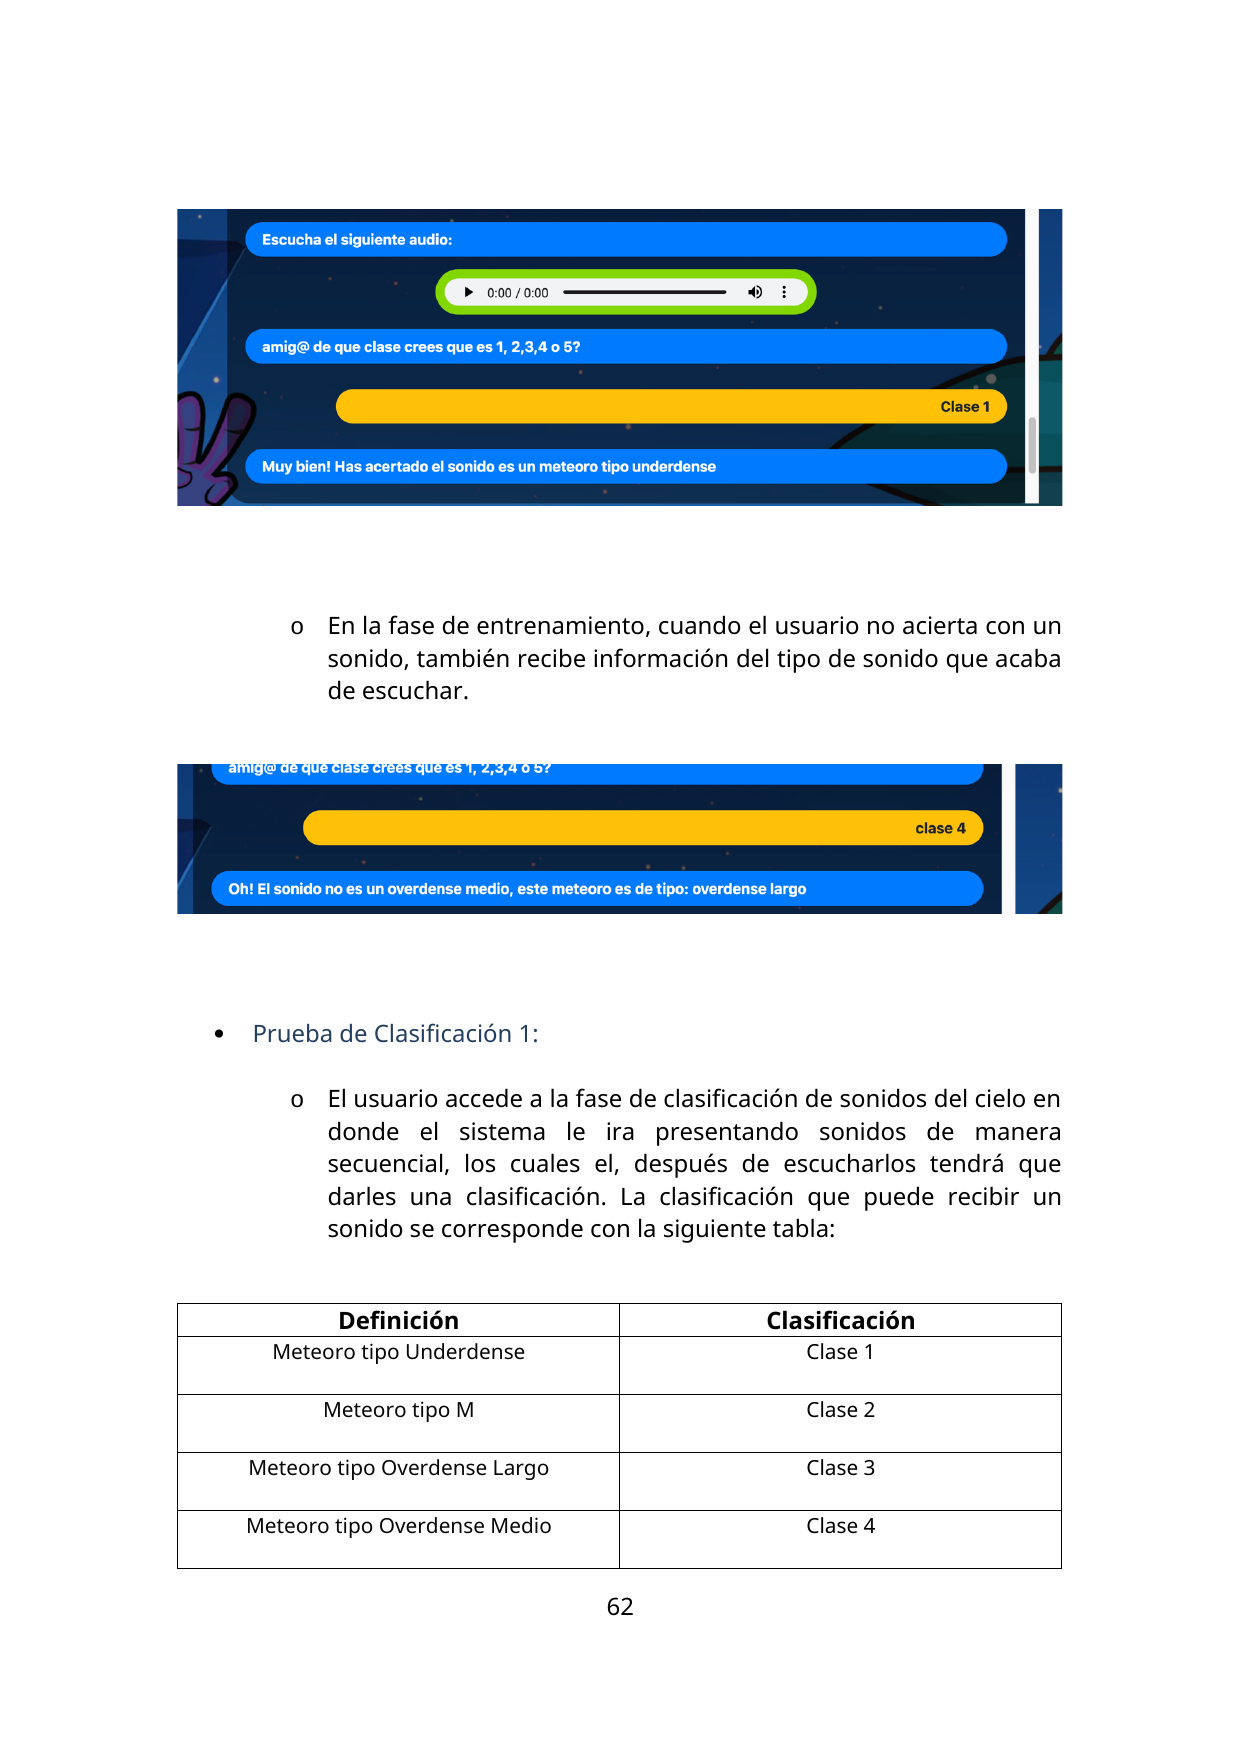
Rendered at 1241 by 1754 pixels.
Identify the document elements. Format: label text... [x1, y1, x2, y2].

table_cell Clase 3 [620, 1453, 1061, 1510]
table_cell Clase 1 [620, 1337, 1061, 1394]
table_cell Meteoro tipo M [178, 1395, 619, 1452]
picture [177, 209, 1063, 506]
picture [177, 764, 1063, 914]
table_cell Clase 2 [620, 1395, 1061, 1452]
list En la fase de entrenamiento, cuando el usuario no acierta con un sonido, también recibe información del tipo de sonido que acaba de escuchar. [290, 609, 1063, 707]
list Prueba de Clasificación 1: [215, 1016, 1063, 1082]
table_header Definición [178, 1304, 619, 1336]
list El usuario accede a la fase de clasificación de sonidos del cielo en donde el sistema le ira presentando sonidos de manera secuencial, los cuales el, después de escucharlos tendrá que darles una clasificación. La clasificación que puede recibir un sonido se corresponde con la siguiente tabla: [290, 1082, 1063, 1245]
table_cell Meteoro tipo Underdense [178, 1337, 619, 1394]
table_cell Meteoro tipo Overdense Largo [178, 1453, 619, 1510]
table_header Clasificación [620, 1304, 1061, 1336]
table_cell Clase 4 [620, 1511, 1061, 1568]
